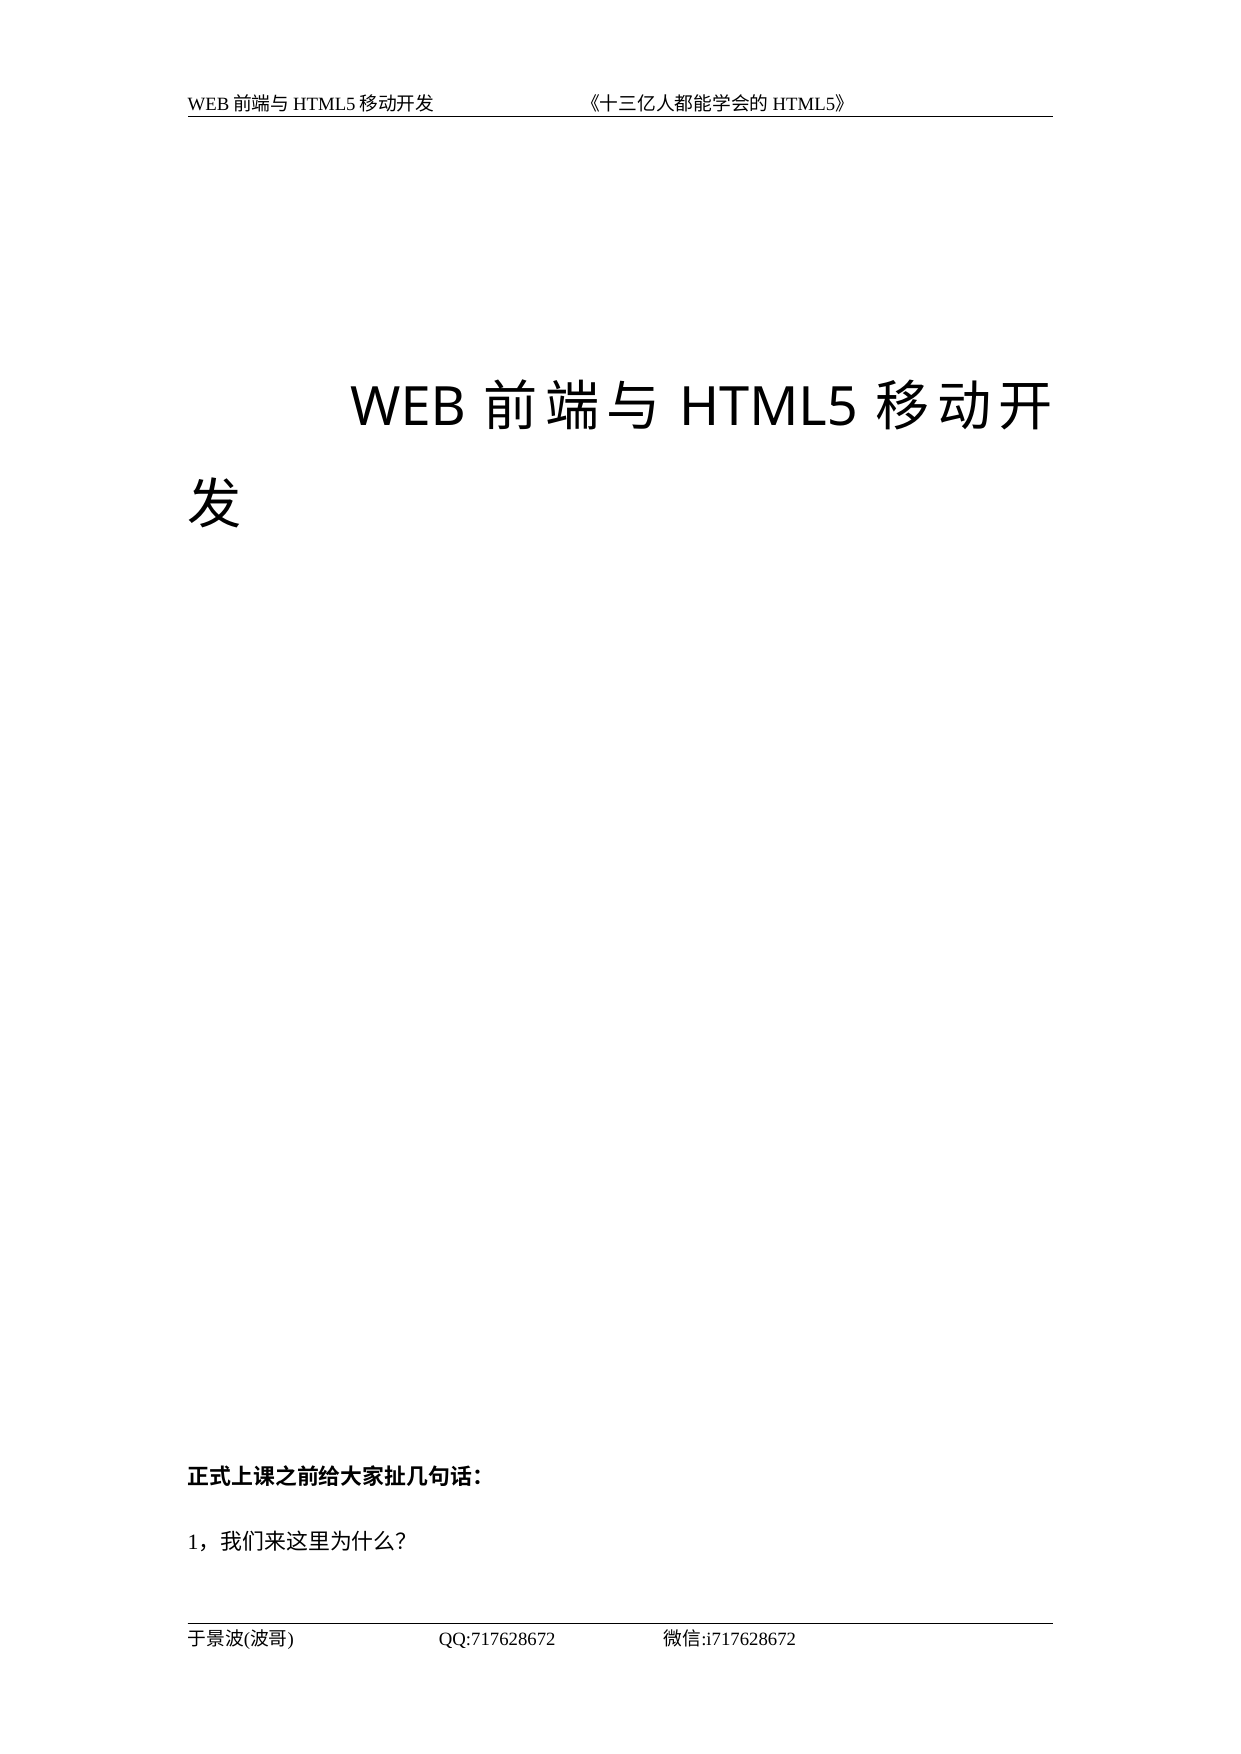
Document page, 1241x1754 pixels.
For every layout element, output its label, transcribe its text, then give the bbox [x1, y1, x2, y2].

text 正式上课之前给大家扯几句话： [187, 1458, 1053, 1491]
text 1，我们来这里为什么？ [187, 1523, 1053, 1556]
text WEB前端与HTML5移动开发 [187, 353, 1053, 548]
